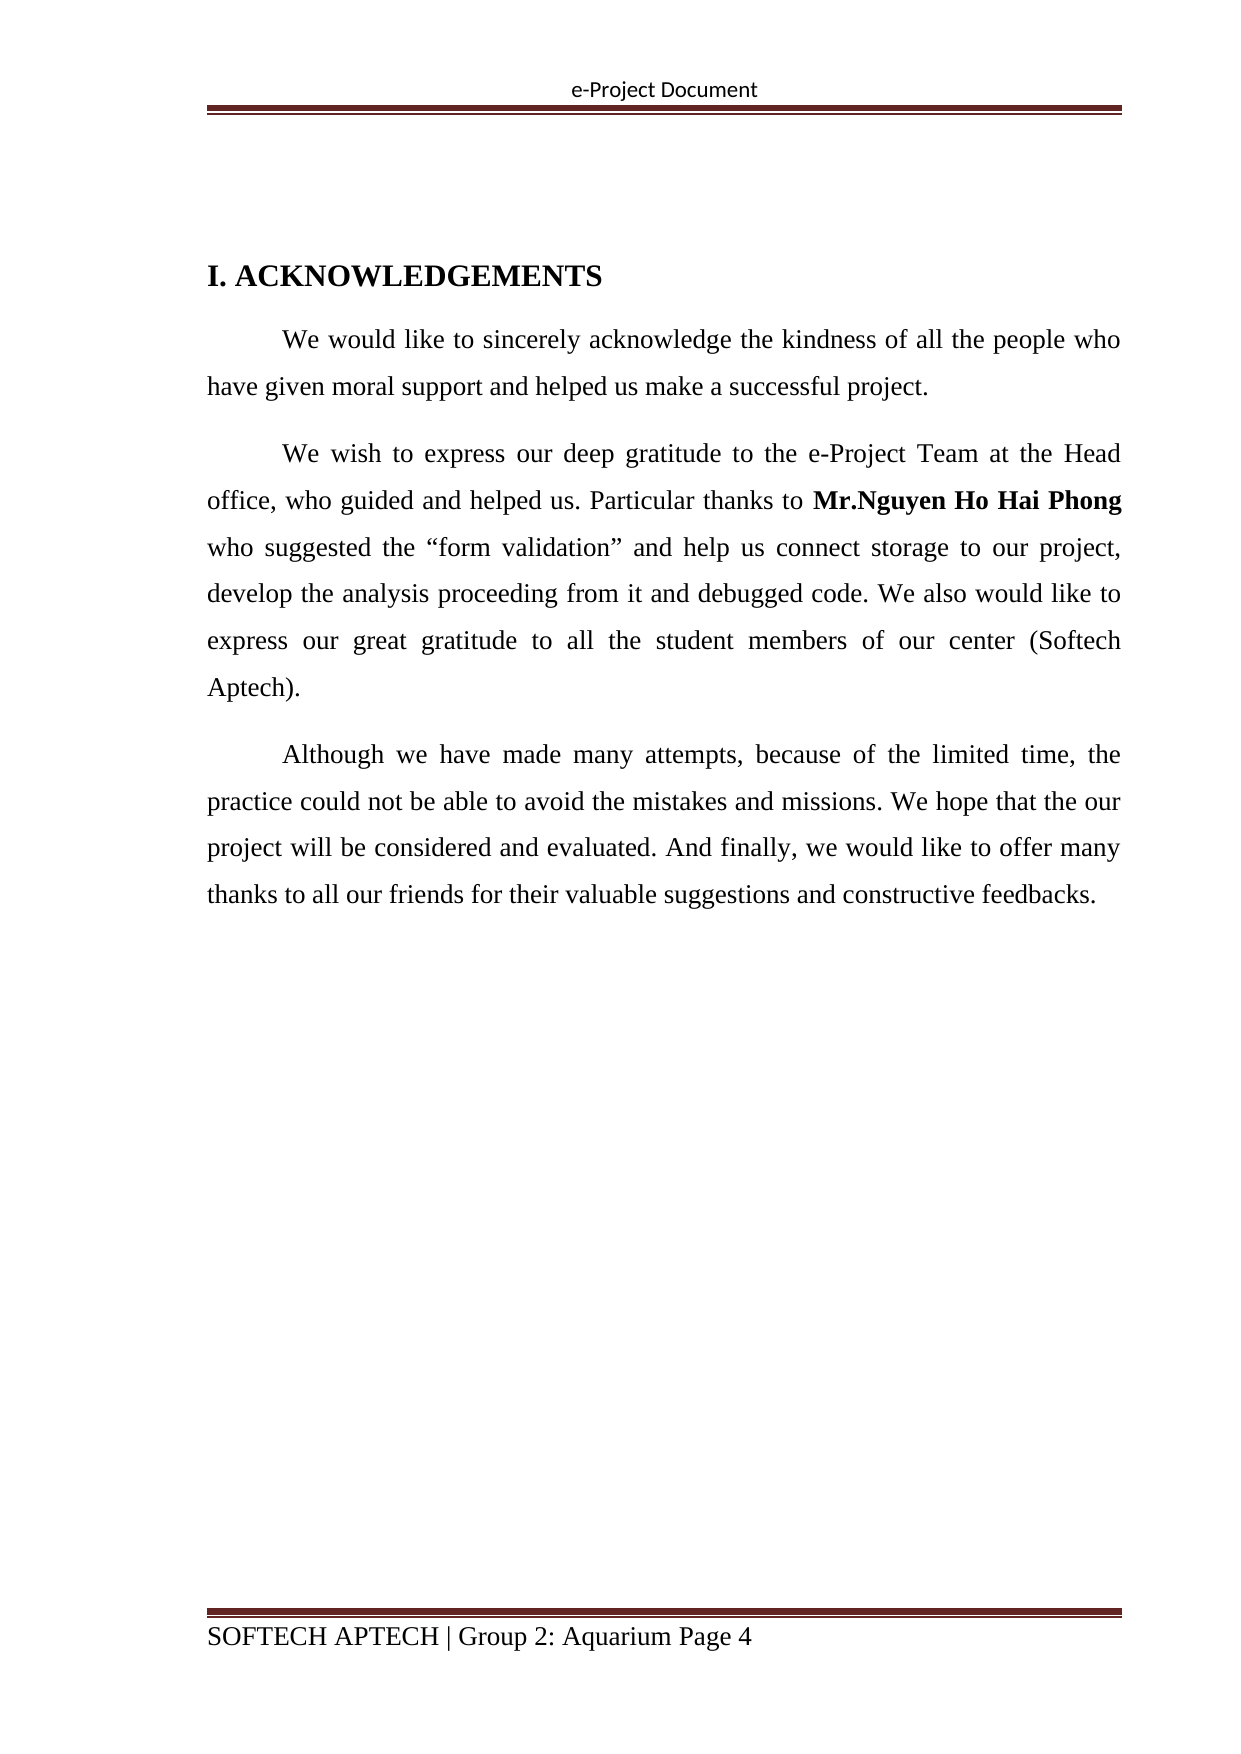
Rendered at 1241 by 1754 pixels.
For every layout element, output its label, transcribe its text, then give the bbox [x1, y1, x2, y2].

text We wish to express our deep gratitude to the e-Project Team at the Head office, who guided and helped us. Particular thanks to Mr.Nguyen Ho Hai Phong who suggested the “form validation” and help us connect storage to our project, develop the analysis proceeding from it and debugged code. We also would like to express our great gratitude to all the student members of our center (Softech Aptech). [207, 437, 1122, 702]
subtitle I. ACKNOWLEDGEMENTS [207, 257, 1122, 293]
text We would like to sincerely acknowledge the kindness of all the people who have given moral support and helped us make a successful project. [207, 323, 1122, 401]
text Although we have made many attempts, because of the limited time, the practice could not be able to avoid the mistakes and missions. We hope that the our project will be considered and evaluated. And finally, we would like to offer many thanks to all our friends for their valuable suggestions and constructive feedbacks. [207, 738, 1122, 909]
